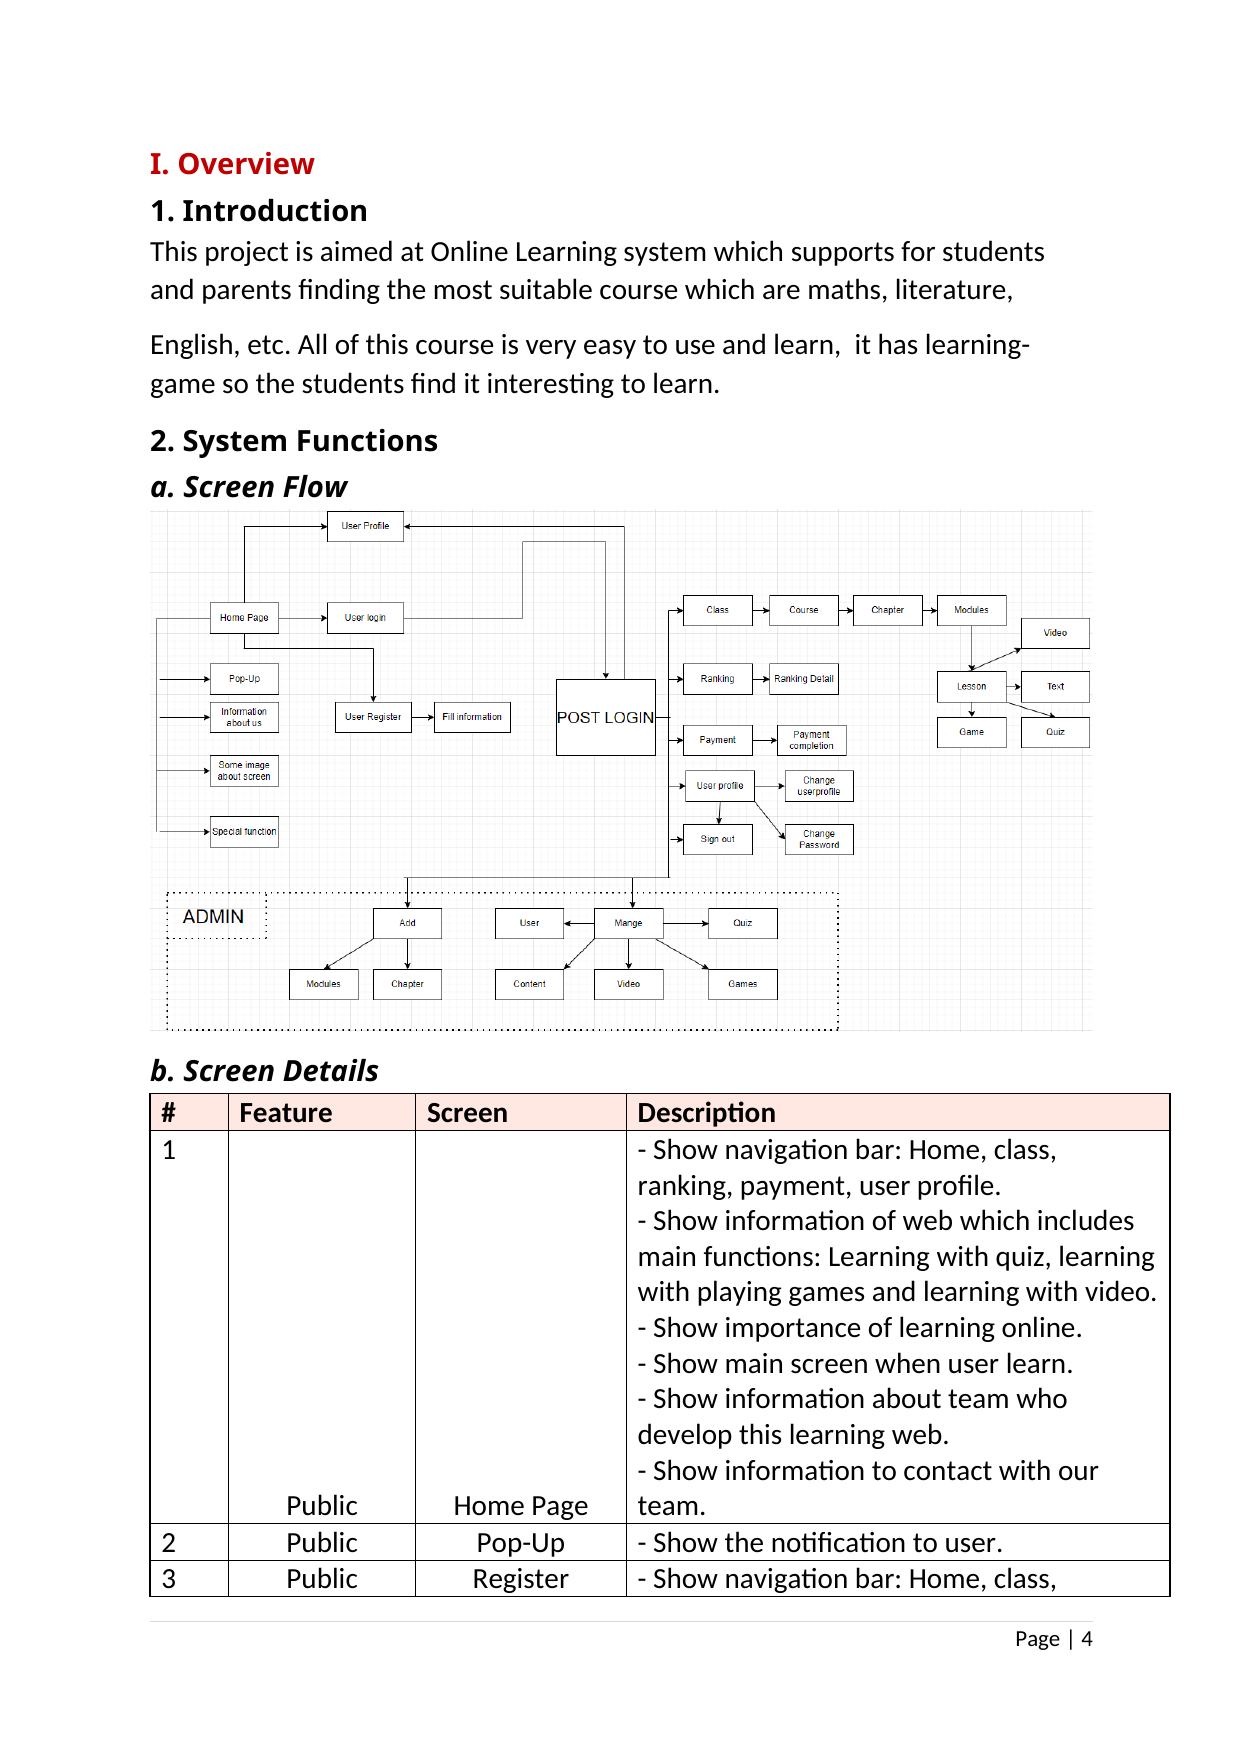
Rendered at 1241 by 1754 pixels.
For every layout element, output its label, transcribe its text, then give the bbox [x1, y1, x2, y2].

table_cell Public [229, 1131, 415, 1523]
subtitle 1. Introduction [150, 190, 1093, 229]
table_cell Public [229, 1561, 415, 1596]
table_cell Pop-Up [416, 1524, 626, 1559]
table_cell - Show navigation bar: Home, class, ranking, payment, user profile. - Show information of web which includes main functions: Learning with quiz, learning with playing games and learning with video. - Show importance of learning online. - Show main screen when user learn. - Show information about team who develop this learning web. - Show information to contact with our team. [627, 1131, 1169, 1523]
table_header Screen [416, 1094, 626, 1130]
table_cell 3 [151, 1561, 228, 1596]
table_header Description [627, 1094, 1169, 1130]
subtitle 2. System Functions [150, 420, 1093, 459]
table_header Feature [229, 1094, 415, 1130]
subtitle I. Overview [150, 143, 1093, 183]
table_cell Public [229, 1524, 415, 1559]
text This project is aimed at Online Learning system which supports for students and parents finding the most suitable course which are maths, literature, [150, 233, 1093, 307]
table_cell Home Page [416, 1131, 626, 1523]
subtitle b. Screen Details [150, 1050, 1093, 1090]
table_cell Register [416, 1561, 626, 1596]
picture [150, 509, 1093, 1032]
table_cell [627, 1561, 1169, 1596]
table_cell 1 [151, 1131, 228, 1523]
table_header # [151, 1094, 228, 1130]
text English, etc. All of this course is very easy to use and learn, it has learning-game so the students find it interesting to learn. [150, 326, 1093, 400]
subtitle a. Screen Flow [150, 467, 1093, 506]
table_cell 2 [151, 1524, 228, 1559]
table_cell - Show the notification to user. [627, 1524, 1169, 1559]
